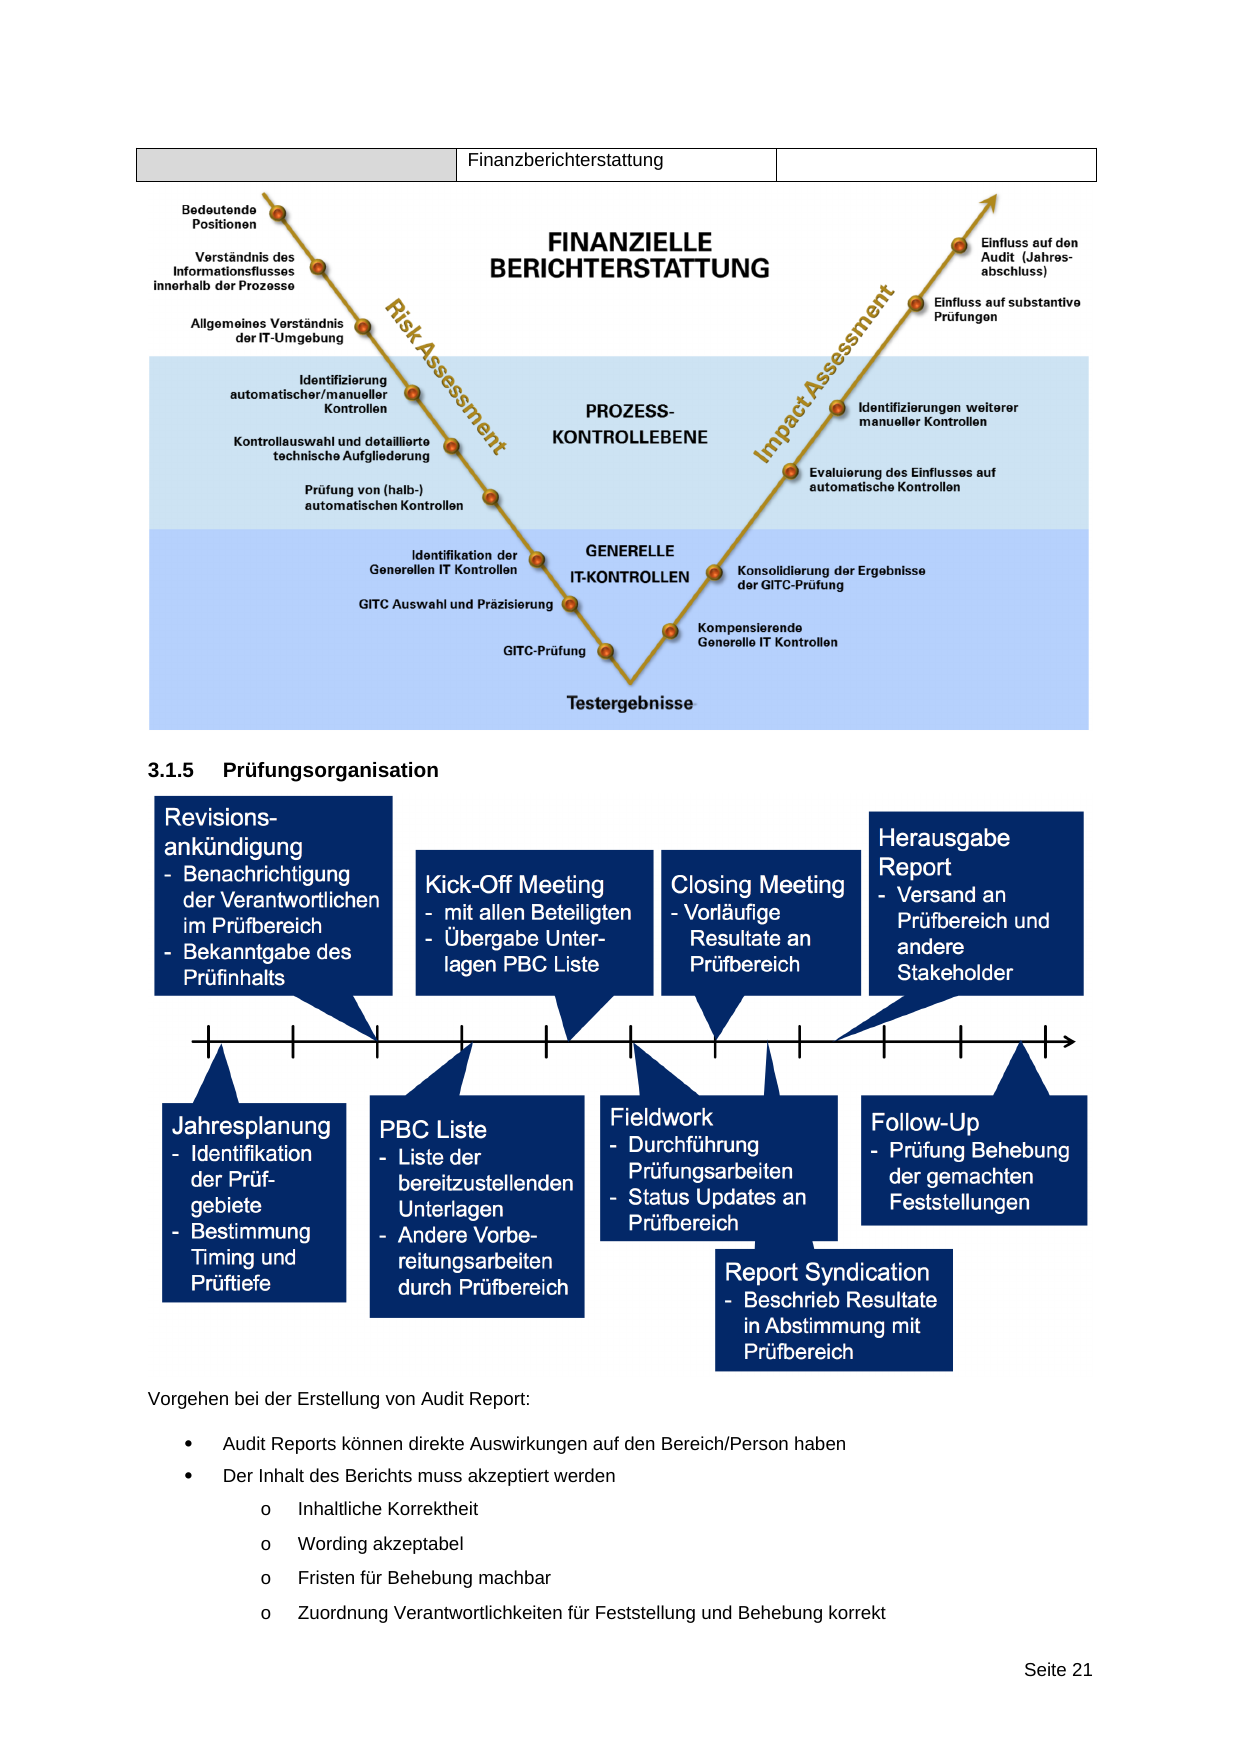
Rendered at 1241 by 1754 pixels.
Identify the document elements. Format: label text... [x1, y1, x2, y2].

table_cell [457, 149, 776, 181]
list Der Inhalt des Berichts muss akzeptiert werden [185, 1465, 1093, 1487]
list Fristen für Behebung machbar [260, 1567, 1093, 1590]
list Audit Reports können direkte Auswirkungen auf den Bereich/Person haben [185, 1433, 1093, 1454]
list Inhaltliche Korrektheit [260, 1498, 1093, 1521]
list Wording akzeptabel [260, 1532, 1093, 1556]
table_cell Scope [137, 149, 456, 181]
list Zuordnung Verantwortlichkeiten für Feststellung und Behebung korrekt [260, 1602, 1093, 1625]
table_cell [777, 149, 1096, 181]
text Vorgehen bei der Erstellung von Audit Report: [148, 1388, 1093, 1409]
picture [147, 182, 1093, 731]
picture [147, 793, 1093, 1377]
subtitle Prüfungsorganisation [148, 757, 1093, 781]
